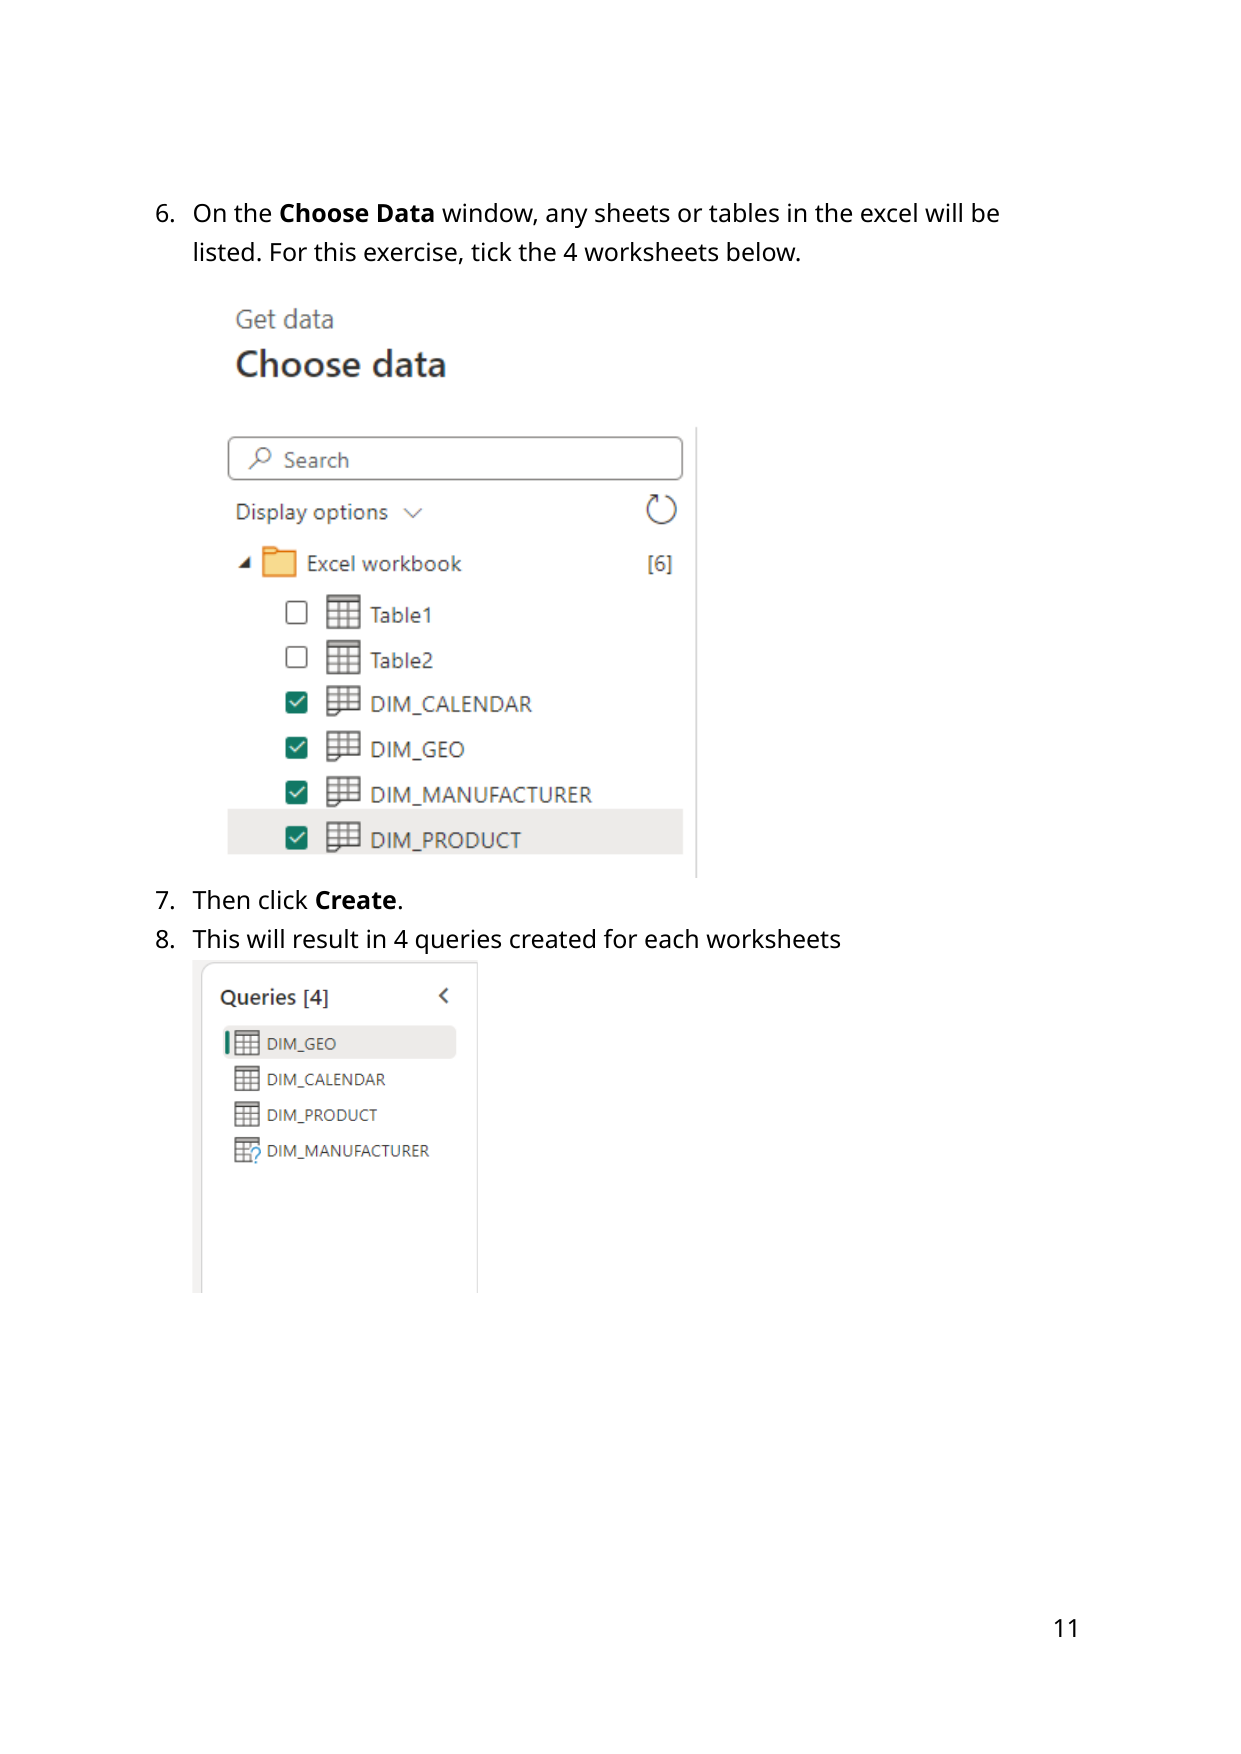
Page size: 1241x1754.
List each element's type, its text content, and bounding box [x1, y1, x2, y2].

picture [192, 960, 478, 1293]
picture [192, 274, 702, 878]
list Then click Create. [155, 882, 1051, 917]
